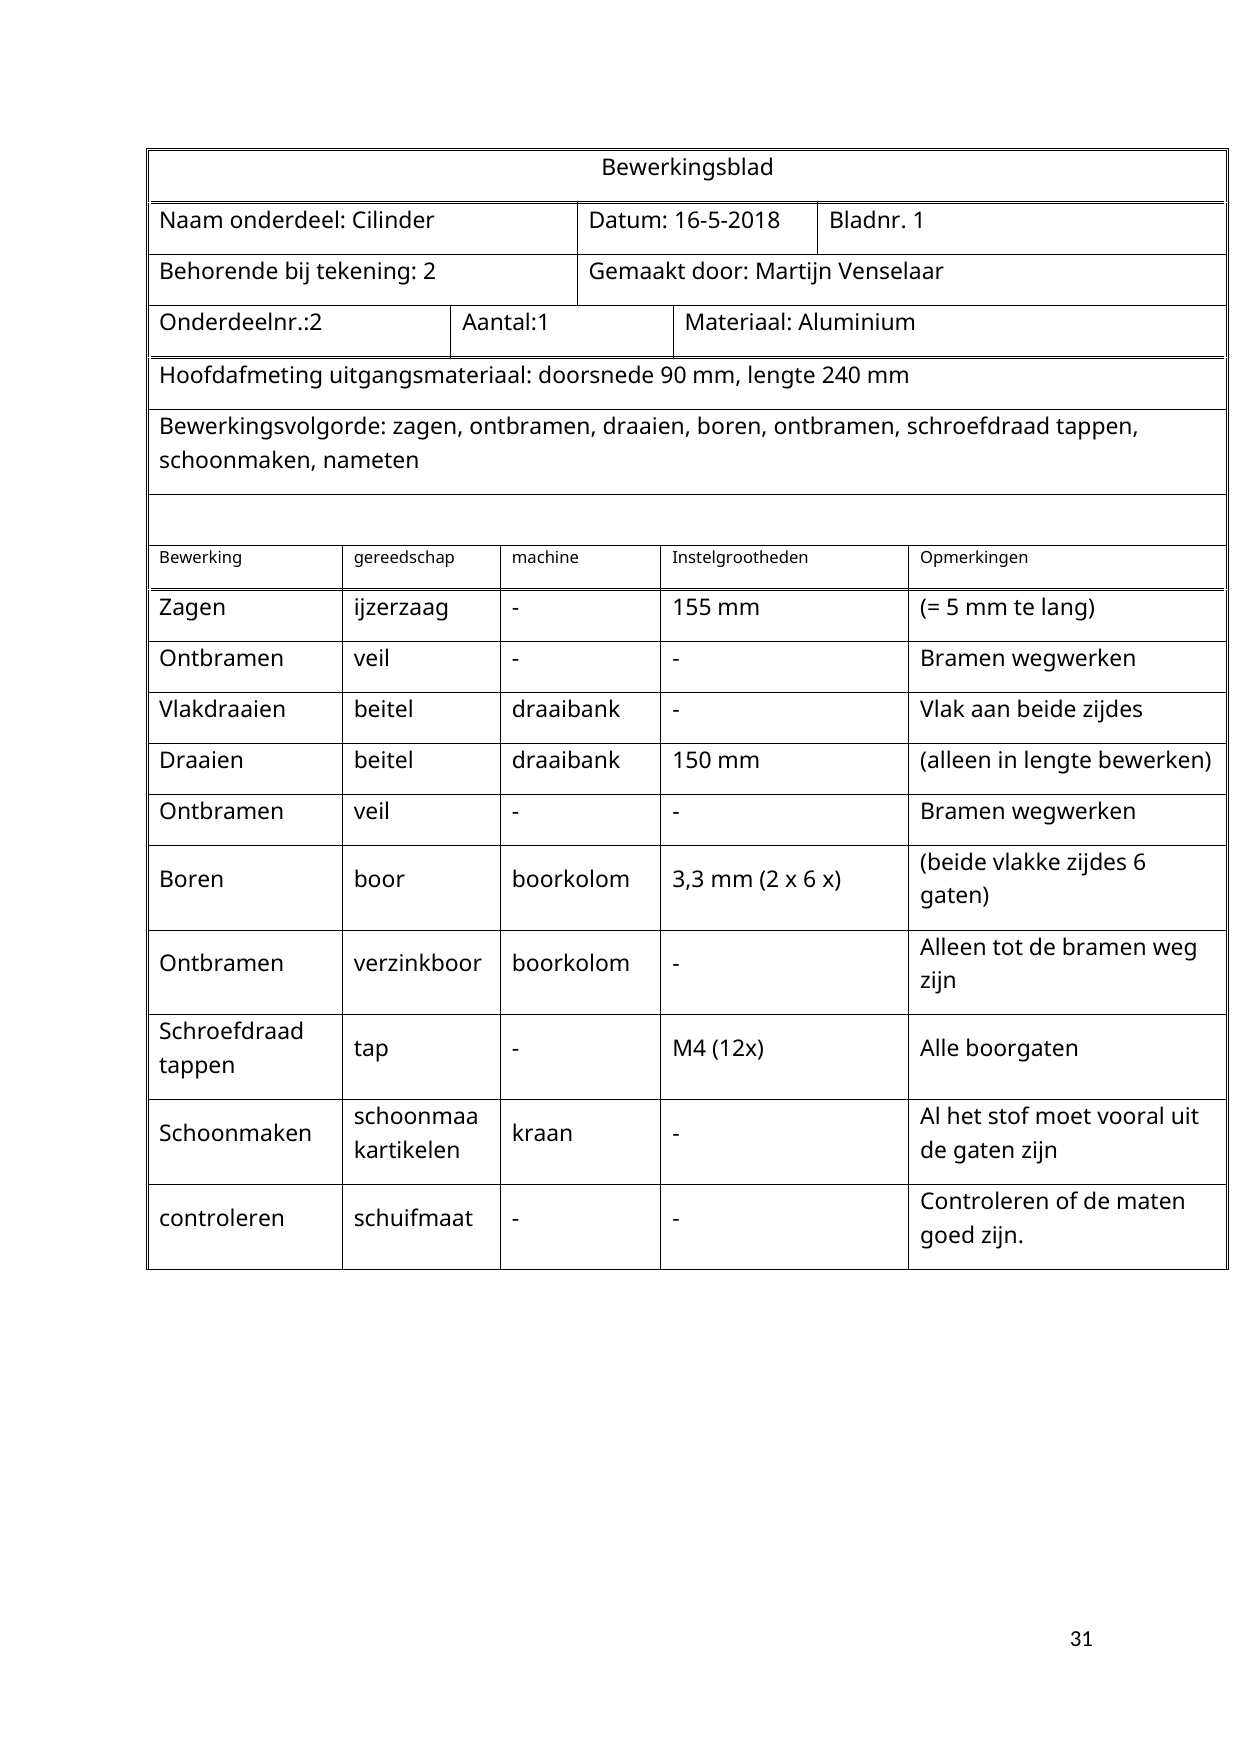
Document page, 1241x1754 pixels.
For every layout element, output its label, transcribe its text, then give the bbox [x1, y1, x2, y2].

table_cell [149, 495, 1226, 545]
table_cell kraan [501, 1100, 660, 1184]
table_cell schoonmaakartikelen [343, 1100, 500, 1184]
table_cell schuifmaat [343, 1185, 500, 1269]
table_cell Alleen tot de bramen weg zijn [909, 931, 1226, 1014]
table_cell (= 5 mm te lang) [909, 588, 1226, 641]
table_cell Ontbramen [149, 931, 342, 1014]
table_cell beitel [343, 693, 500, 743]
table_cell Schoonmaken [149, 1100, 342, 1184]
table_cell Draaien [149, 744, 342, 794]
table_cell Bewerking [149, 546, 342, 587]
table_cell Bramen wegwerken [909, 642, 1226, 692]
table_cell Naam onderdeel: Cilinder [149, 201, 577, 254]
table_cell Ontbramen [149, 795, 342, 845]
table_cell Ontbramen [149, 642, 342, 692]
table_cell verzinkboor [343, 931, 500, 1014]
table_cell Al het stof moet vooral uit de gaten zijn [909, 1100, 1226, 1184]
table_cell machine [501, 546, 660, 587]
table_cell Behorende bij tekening: 2 [149, 255, 577, 305]
table_cell Bladnr. 1 [818, 201, 1226, 254]
table_cell veil [343, 642, 500, 692]
table_cell - [501, 642, 660, 692]
table_cell - [501, 1015, 660, 1099]
table_cell boorkolom [501, 846, 660, 929]
table_cell Hoofdafmeting uitgangsmateriaal: doorsnede 90 mm, lengte 240 mm [148, 356, 1227, 409]
table_cell Vlakdraaien [149, 693, 342, 743]
table_cell Bewerkingsvolgorde: zagen, ontbramen, draaien, boren, ontbramen, schroefdraad tappen, schoonmaken, nameten [149, 410, 1226, 494]
table_cell 150 mm [661, 744, 908, 794]
table_cell ijzerzaag [343, 591, 500, 641]
table_cell - [661, 642, 908, 692]
table_cell Schroefdraad tappen [149, 1015, 342, 1099]
table_cell M4 (12x) [661, 1015, 908, 1099]
table_cell gereedschap [343, 546, 500, 587]
table_cell beitel [343, 744, 500, 794]
table_cell Datum: 16-5-2018 [578, 204, 817, 254]
table_cell Onderdeelnr.:2 [149, 306, 450, 356]
table_cell - [661, 795, 908, 845]
table_cell boorkolom [501, 931, 660, 1014]
table_cell controleren [149, 1185, 342, 1269]
table_cell - [501, 591, 660, 641]
table_cell - [661, 931, 908, 1014]
table_cell draaibank [501, 693, 660, 743]
table_cell draaibank [501, 744, 660, 794]
table_cell 155 mm [661, 591, 908, 641]
table_cell boor [343, 846, 500, 929]
table_cell Opmerkingen [909, 546, 1226, 587]
table_cell - [501, 795, 660, 845]
table_cell tap [343, 1015, 500, 1099]
table_cell 3,3 mm (2 x 6 x) [661, 846, 908, 929]
table_cell Alle boorgaten [909, 1015, 1226, 1099]
table_cell (beide vlakke zijdes 6 gaten) [909, 846, 1226, 929]
table_cell - [661, 693, 908, 743]
table_header Bewerkingsblad [149, 151, 1226, 201]
table_cell (alleen in lengte bewerken) [909, 744, 1226, 794]
table_cell Controleren of de maten goed zijn. [909, 1185, 1226, 1269]
table_cell - [661, 1185, 908, 1269]
table_cell veil [343, 795, 500, 845]
table_cell - [661, 1100, 908, 1184]
table_cell Materiaal: Aluminium [674, 306, 1226, 356]
table_cell Boren [149, 846, 342, 929]
table_cell Aantal:1 [451, 306, 673, 356]
table_cell Gemaakt door: Martijn Venselaar [578, 255, 1226, 305]
table_cell Bramen wegwerken [909, 795, 1226, 845]
table_cell Zagen [149, 588, 342, 641]
table_cell - [501, 1185, 660, 1269]
table_cell Instelgrootheden [661, 546, 908, 587]
table_cell Vlak aan beide zijdes [909, 693, 1226, 743]
